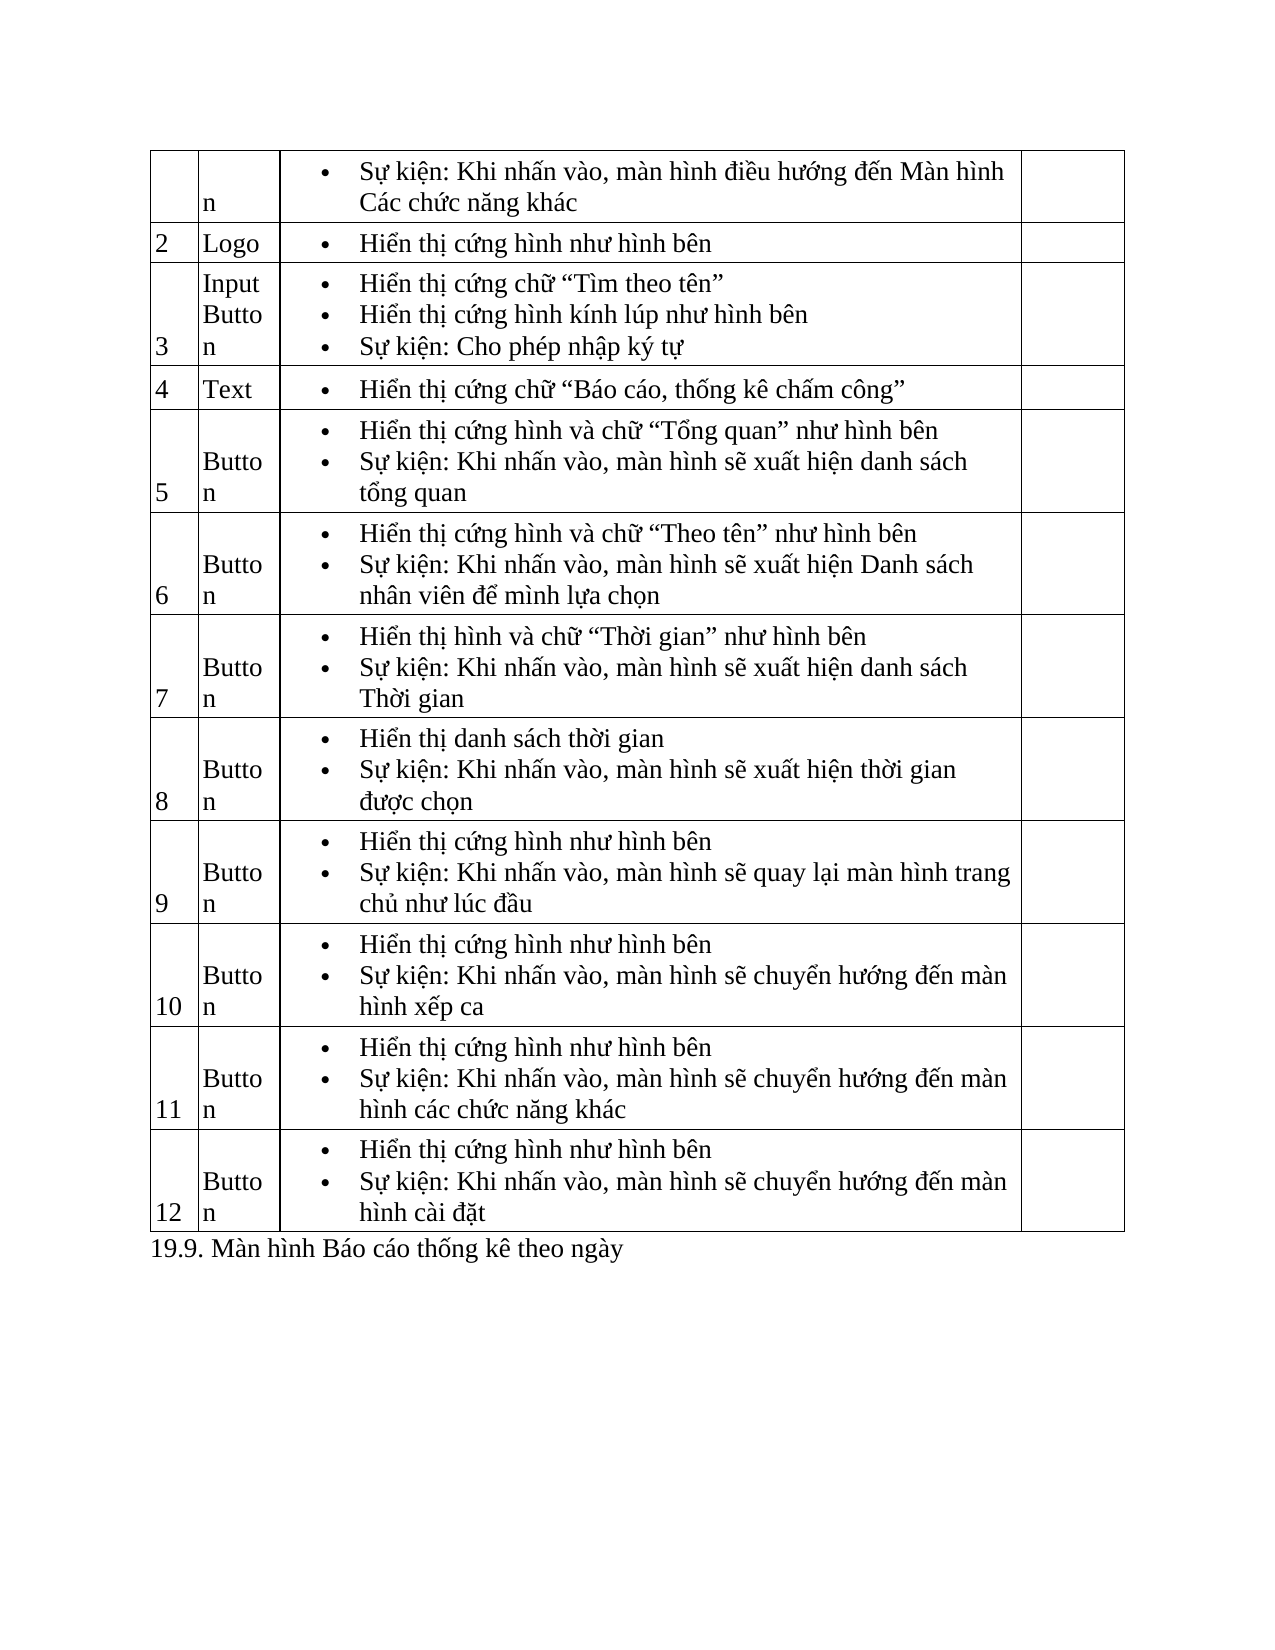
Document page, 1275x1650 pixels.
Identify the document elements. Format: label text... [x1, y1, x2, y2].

table_cell Hiển thị cứng hình và chữ “Tổng quan” như hình bên Sự kiện: Khi nhấn vào, màn hình sẽ xuất hiện danh sách tổng quan [281, 410, 1021, 512]
table_cell 6 [151, 513, 198, 614]
table_cell 12 [151, 1130, 198, 1231]
table_cell Input Button [199, 263, 279, 365]
table_cell Hiển thị cứng hình như hình bên Sự kiện: Khi nhấn vào, màn hình sẽ chuyển hướng đến màn hình cài đặt [281, 1130, 1021, 1231]
table_cell [1022, 718, 1124, 820]
table_cell [1022, 1027, 1124, 1128]
table_cell Button [199, 513, 279, 614]
text 19.9. Màn hình Báo cáo thống kê theo ngày [150, 1232, 1125, 1263]
table_cell Text [199, 366, 279, 409]
table_cell [1022, 151, 1124, 222]
table_cell Button [199, 410, 279, 512]
table_cell [1022, 513, 1124, 614]
table_cell [1022, 1130, 1124, 1231]
table_cell Button [199, 615, 279, 717]
table_cell Logo [199, 223, 279, 262]
table_cell 10 [151, 924, 198, 1026]
table_cell Button [199, 1027, 279, 1128]
table_cell [1022, 263, 1124, 365]
table_cell Hiển thị cứng hình như hình bên Sự kiện: Khi nhấn vào, màn hình sẽ quay lại màn hình trang chủ như lúc đầu [281, 821, 1021, 923]
table_cell Hiển thị danh sách thời gian Sự kiện: Khi nhấn vào, màn hình sẽ xuất hiện thời gian được chọn [281, 718, 1021, 820]
table_cell 7 [151, 615, 198, 717]
table_cell Button [199, 821, 279, 923]
table_cell [1022, 924, 1124, 1026]
table_cell Button [199, 1130, 279, 1231]
table_cell Hiển thị cứng hình như hình bên Sự kiện: Khi nhấn vào, màn hình sẽ chuyển hướng đến màn hình xếp ca [281, 924, 1021, 1026]
table_cell [1022, 821, 1124, 923]
table_cell 11 [151, 1027, 198, 1128]
table_cell 4 [151, 366, 198, 409]
table_cell Hiển thị cứng hình như hình bên Sự kiện: Khi nhấn vào, màn hình sẽ chuyển hướng đến màn hình các chức năng khác [281, 1027, 1021, 1128]
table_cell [281, 151, 1021, 222]
table_cell Button [199, 151, 279, 222]
table_cell 2 [151, 223, 198, 262]
table_cell [1022, 223, 1124, 262]
table_cell 5 [151, 410, 198, 512]
table_cell Button [199, 718, 279, 820]
table_cell [1022, 410, 1124, 512]
table_cell 3 [151, 263, 198, 365]
table_cell Hiển thị hình và chữ “Thời gian” như hình bên Sự kiện: Khi nhấn vào, màn hình sẽ xuất hiện danh sách Thời gian [281, 615, 1021, 717]
table_cell 9 [151, 821, 198, 923]
table_cell Hiển thị cứng hình và chữ “Theo tên” như hình bên Sự kiện: Khi nhấn vào, màn hình sẽ xuất hiện Danh sách nhân viên để mình lựa chọn [281, 513, 1021, 614]
table_cell 1 [151, 151, 198, 222]
table_cell Hiển thị cứng hình như hình bên [281, 223, 1021, 262]
table_cell Button [199, 924, 279, 1026]
table_cell Hiển thị cứng chữ “Báo cáo, thống kê chấm công” [281, 366, 1021, 409]
table_cell Hiển thị cứng chữ “Tìm theo tên” Hiển thị cứng hình kính lúp như hình bên Sự kiện: Cho phép nhập ký tự [281, 263, 1021, 365]
table_cell [1022, 366, 1124, 409]
table_cell 8 [151, 718, 198, 820]
table_cell [1022, 615, 1124, 717]
